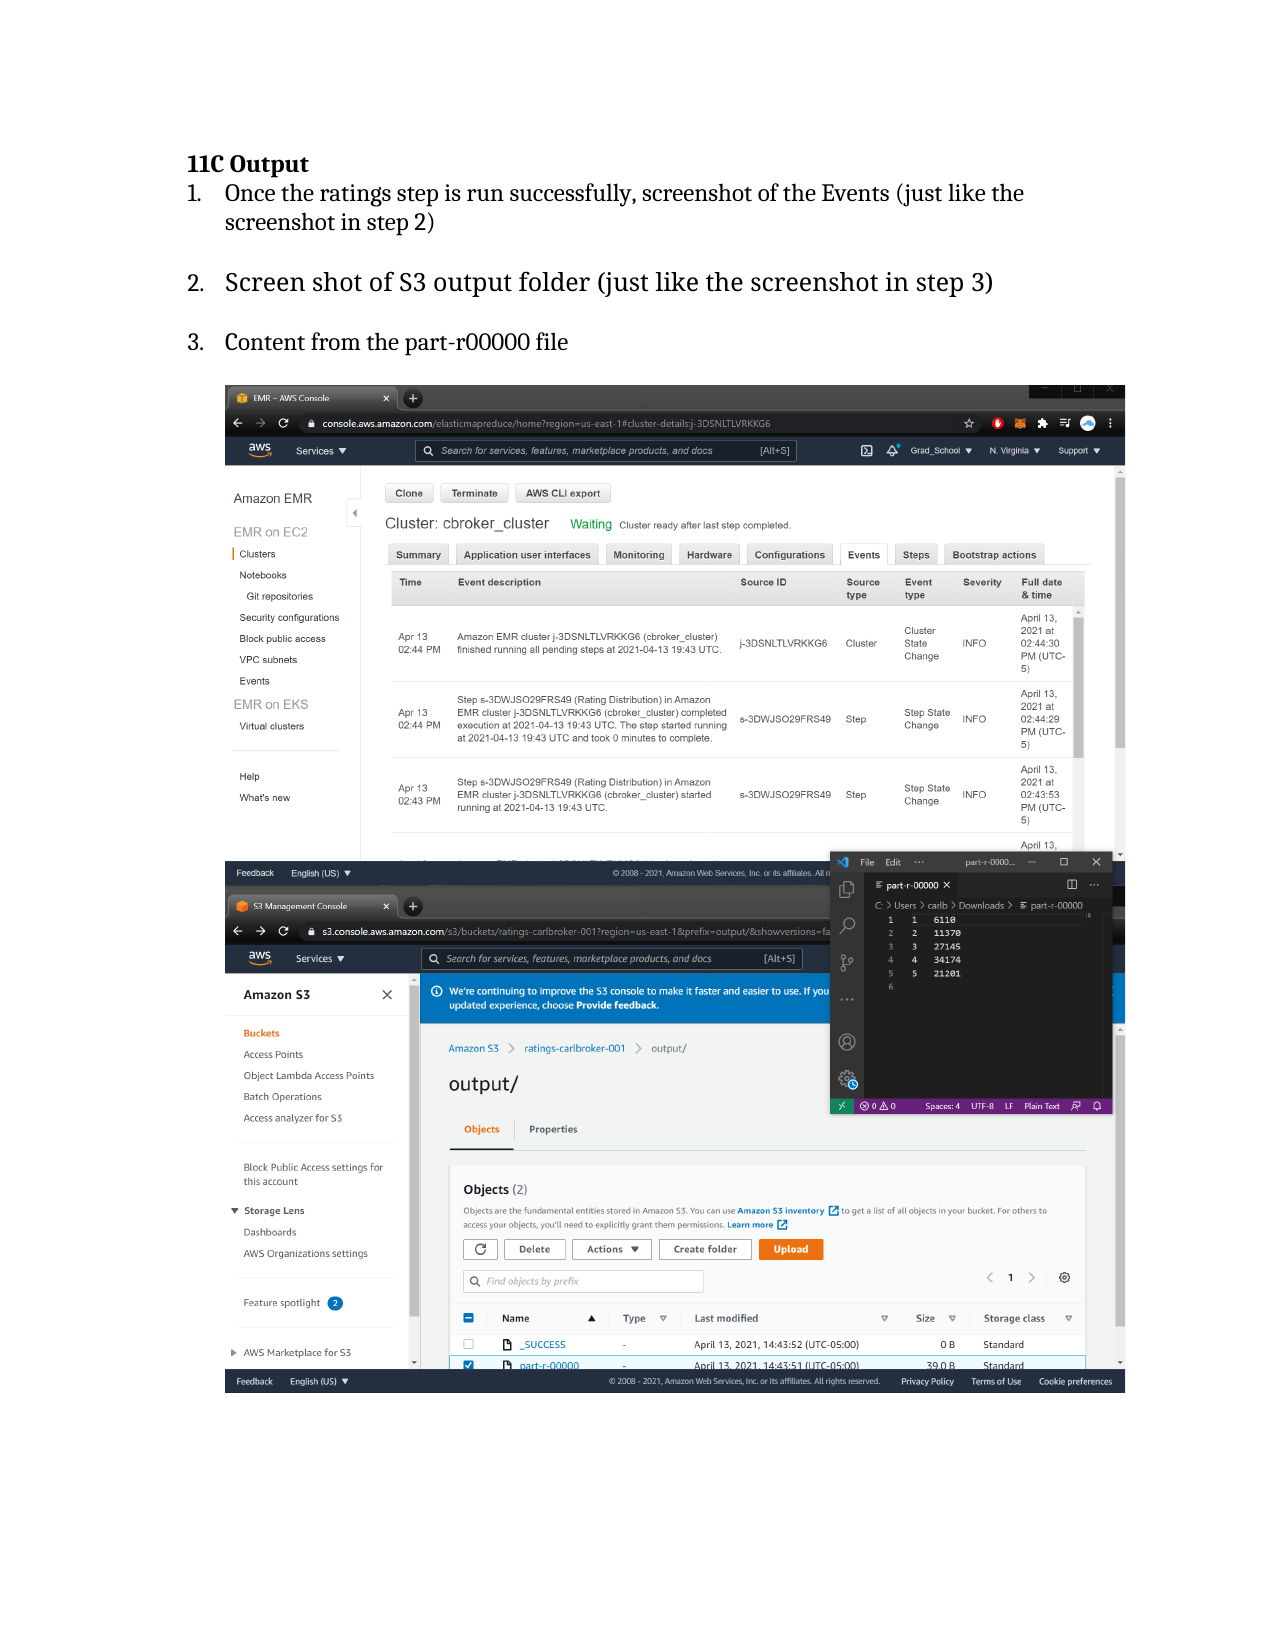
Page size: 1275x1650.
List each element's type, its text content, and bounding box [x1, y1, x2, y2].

list Screen shot of S3 output folder (just like the screenshot in step 3) [187, 265, 1087, 299]
picture [225, 385, 1125, 1393]
text 11C Output [187, 150, 1087, 179]
list Content from the part-r00000 file [187, 328, 1087, 357]
list Once the ratings step is run successfully, screenshot of the Events (just like the screenshot in step 2) [187, 179, 1087, 236]
